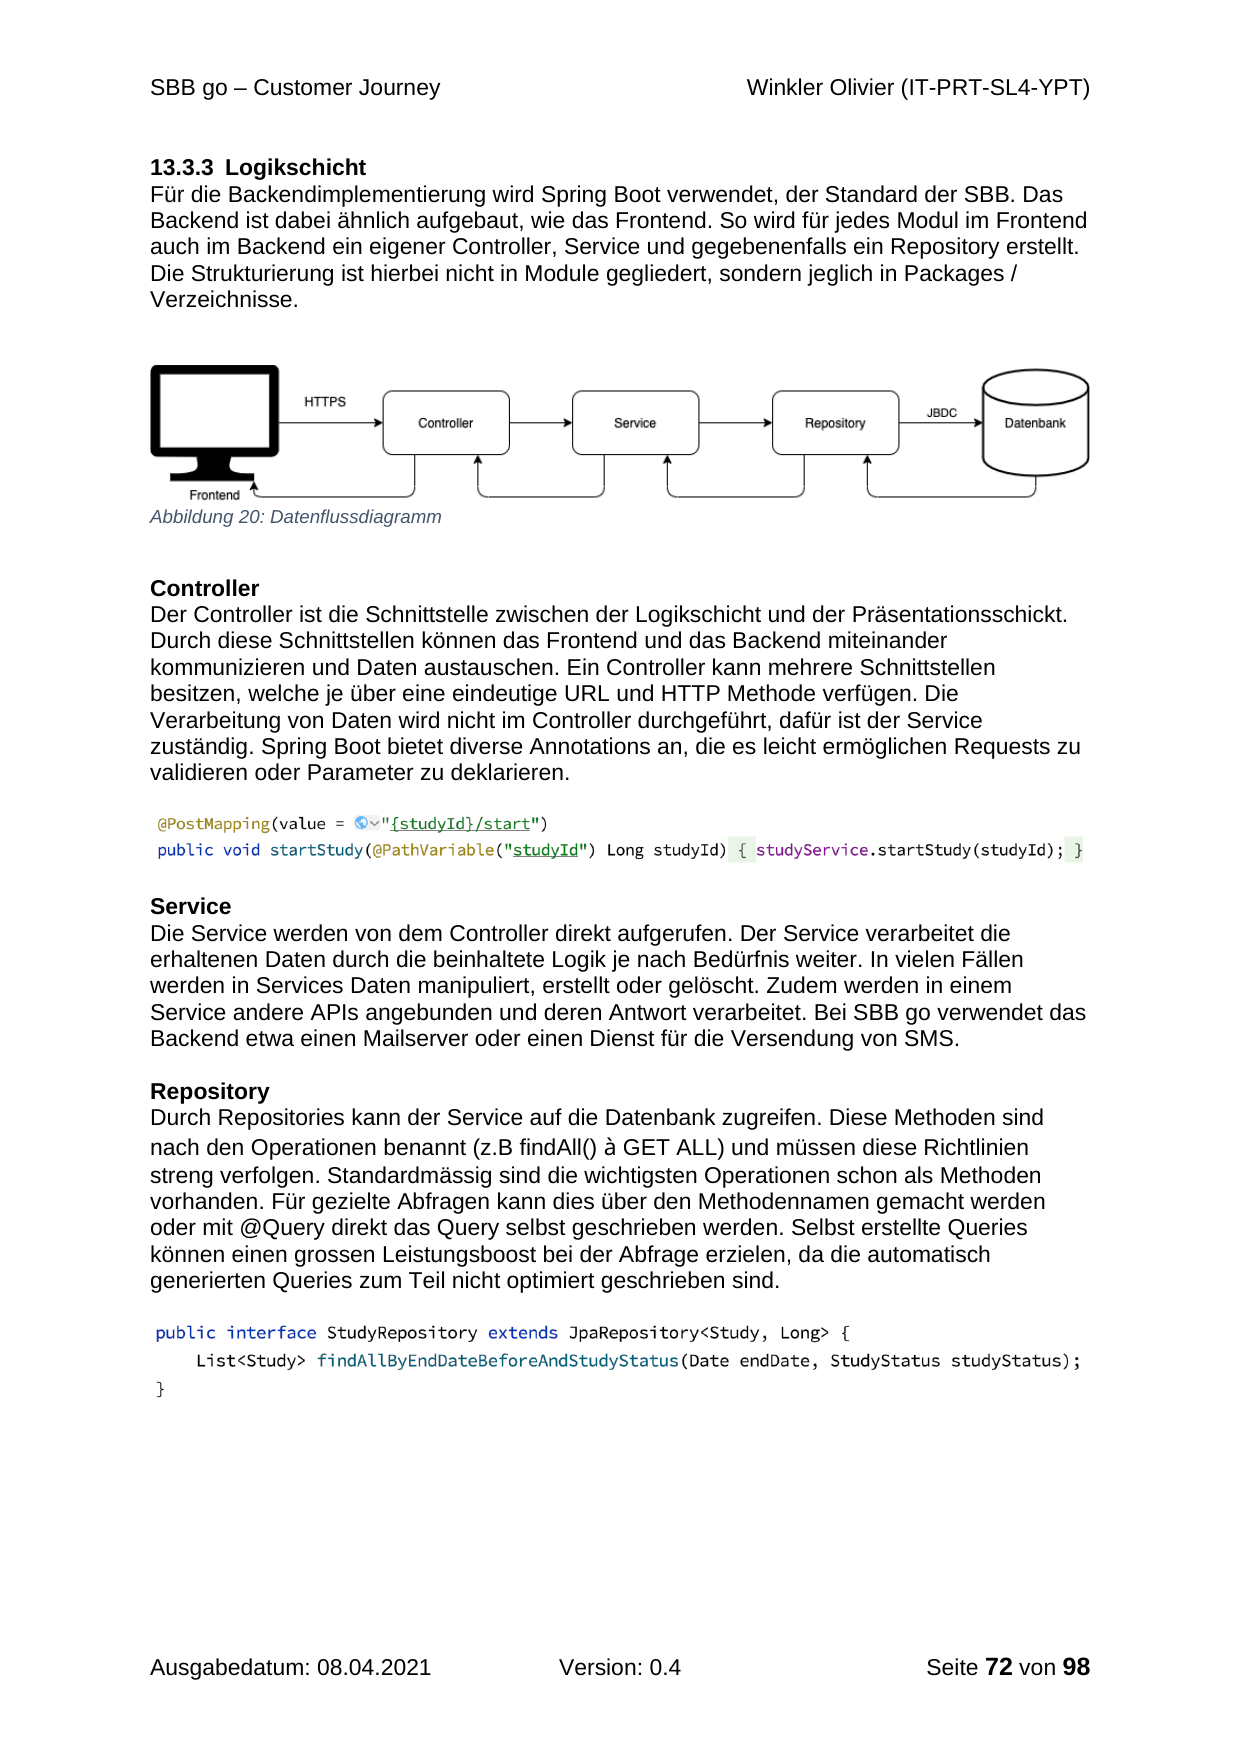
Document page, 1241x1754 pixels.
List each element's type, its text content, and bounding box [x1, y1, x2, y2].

text Durch Repositories kann der Service auf die Datenbank zugreifen. Diese Methoden sind nach den Operationen benannt (z.B findAll() à GET ALL) und müssen diese Richtlinien streng verfolgen. Standardmässig sind die wichtigsten Operationen schon als Methoden vorhanden. Für gezielte Abfragen kann dies über den Methodennamen gemacht werden oder mit @Query direkt das Query selbst geschrieben werden. Selbst erstellte Queries können einen grossen Leistungsboost bei der Abfrage erzielen, da die automatisch generierten Queries zum Teil nicht optimiert geschrieben sind. [150, 1104, 1090, 1293]
text Abbildung 20: Datenflussdiagramm [150, 506, 1090, 528]
picture [150, 365, 1090, 506]
text Repository [150, 1078, 1090, 1104]
picture [150, 812, 1090, 867]
picture [150, 1319, 1090, 1412]
text Die Service werden von dem Controller direkt aufgerufen. Der Service verarbeitet die erhaltenen Daten durch die beinhaltete Logik je nach Bedürfnis weiter. In vielen Fällen werden in Services Daten manipuliert, erstellt oder gelöscht. Zudem werden in einem Service andere APIs angebunden und deren Antwort verarbeitet. Bei SBB go verwendet das Backend etwa einen Mailserver oder einen Dienst für die Versendung von SMS. [150, 919, 1090, 1051]
text Der Controller ist die Schnittstelle zwischen der Logikschicht und der Präsentationsschickt. Durch diese Schnittstellen können das Frontend und das Backend miteinander kommunizieren und Daten austauschen. Ein Controller kann mehrere Schnittstellen besitzen, welche je über eine eindeutige URL und HTTP Methode verfügen. Die Verarbeitung von Daten wird nicht im Controller durchgeführt, dafür ist der Service zuständig. Spring Boot bietet diverse Annotations an, die es leicht ermöglichen Requests zu validieren oder Parameter zu deklarieren. [150, 601, 1090, 786]
subtitle Logikschicht [150, 154, 1090, 181]
text Für die Backendimplementierung wird Spring Boot verwendet, der Standard der SBB. Das Backend ist dabei ähnlich aufgebaut, wie das Frontend. So wird für jedes Modul im Frontend auch im Backend ein eigener Controller, Service und gegebenenfalls ein Repository erstellt. Die Strukturierung ist hierbei nicht in Module gegliedert, sondern jeglich in Packages / Verzeichnisse. [150, 181, 1090, 312]
text Controller [150, 575, 1090, 601]
text Service [150, 893, 1090, 919]
